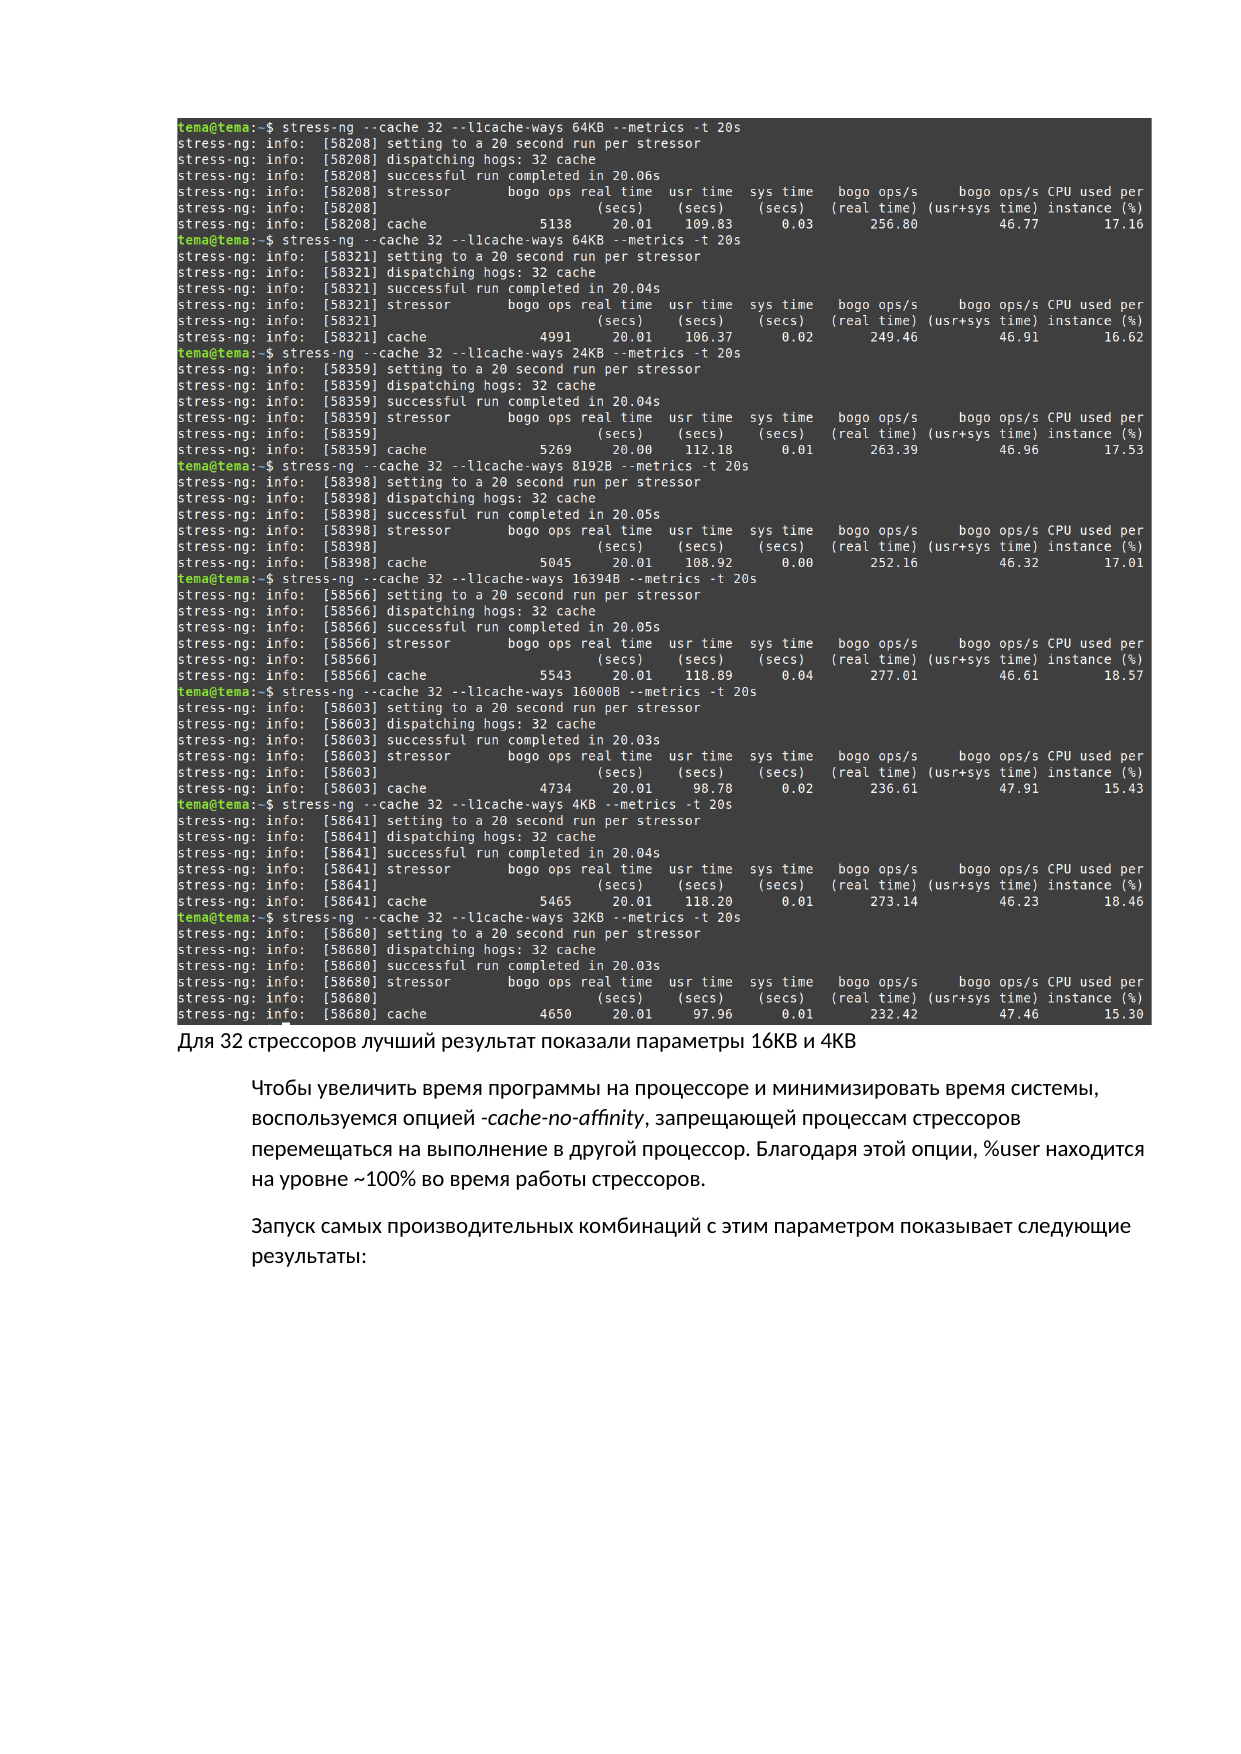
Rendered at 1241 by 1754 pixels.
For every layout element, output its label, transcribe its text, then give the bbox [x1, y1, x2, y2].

picture [177, 118, 1152, 1025]
text Запуск самых производительных комбинаций с этим параметром показывает следующие результаты: [251, 1211, 1152, 1269]
text Для 32 стрессоров лучший результат показали параметры 16KB и 4KB [177, 1025, 1152, 1054]
text Чтобы увеличить время программы на процессоре и минимизировать время системы, воспользуемся опцией -cache-no-affinity, запрещающей процессам стрессоров перемещаться на выполнение в другой процессор. Благодаря этой опции, %user находится на уровне ~100% во время работы стрессоров. [251, 1073, 1152, 1192]
